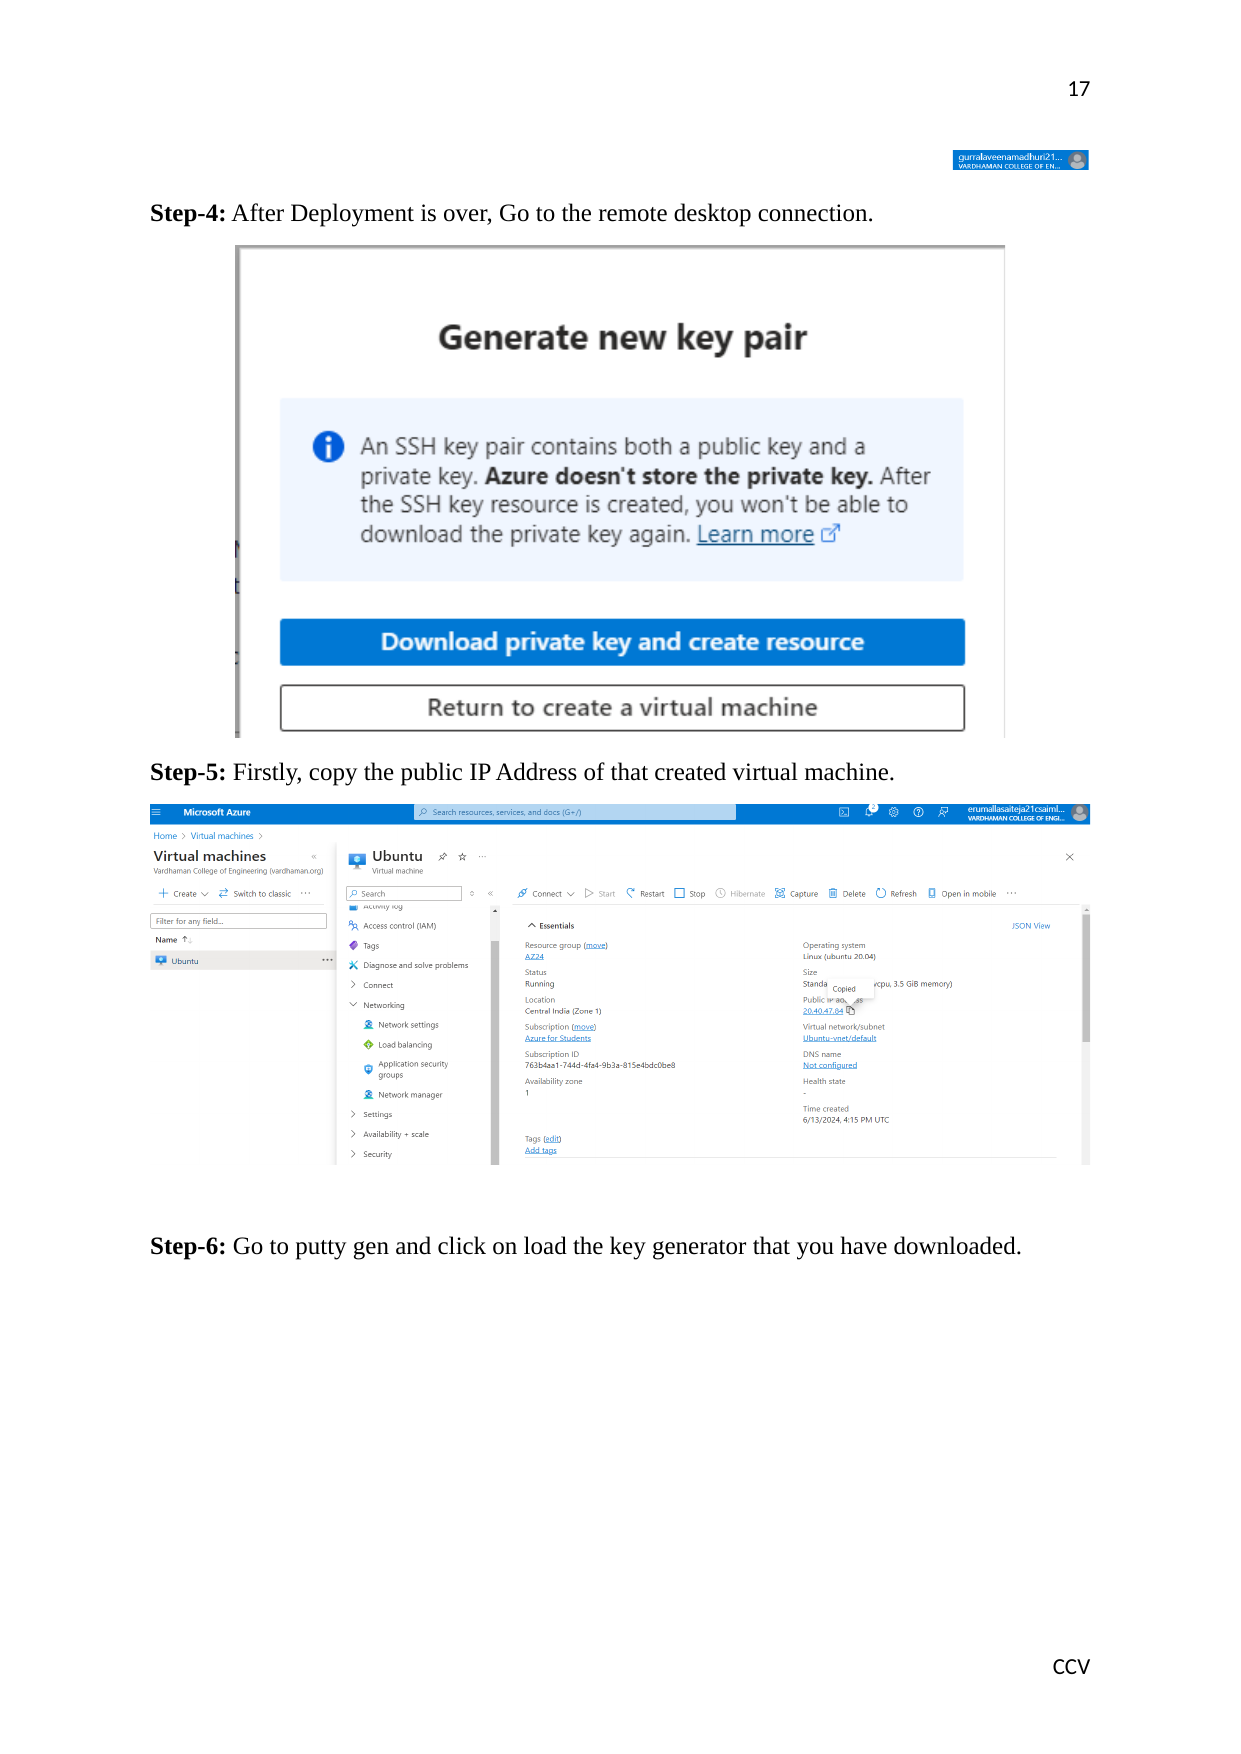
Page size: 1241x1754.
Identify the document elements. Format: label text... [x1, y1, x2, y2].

text Step-4: After Deployment is over, Go to the remote desktop connection. [150, 198, 1090, 226]
picture [235, 245, 1006, 738]
picture [150, 804, 1091, 1165]
text Step-6: Go to putty gen and click on load the key generator that you have downloaded. [150, 1231, 1090, 1260]
text Step-5: Firstly, copy the public IP Address of that created virtual machine. [150, 757, 1090, 785]
picture [952, 150, 1089, 170]
